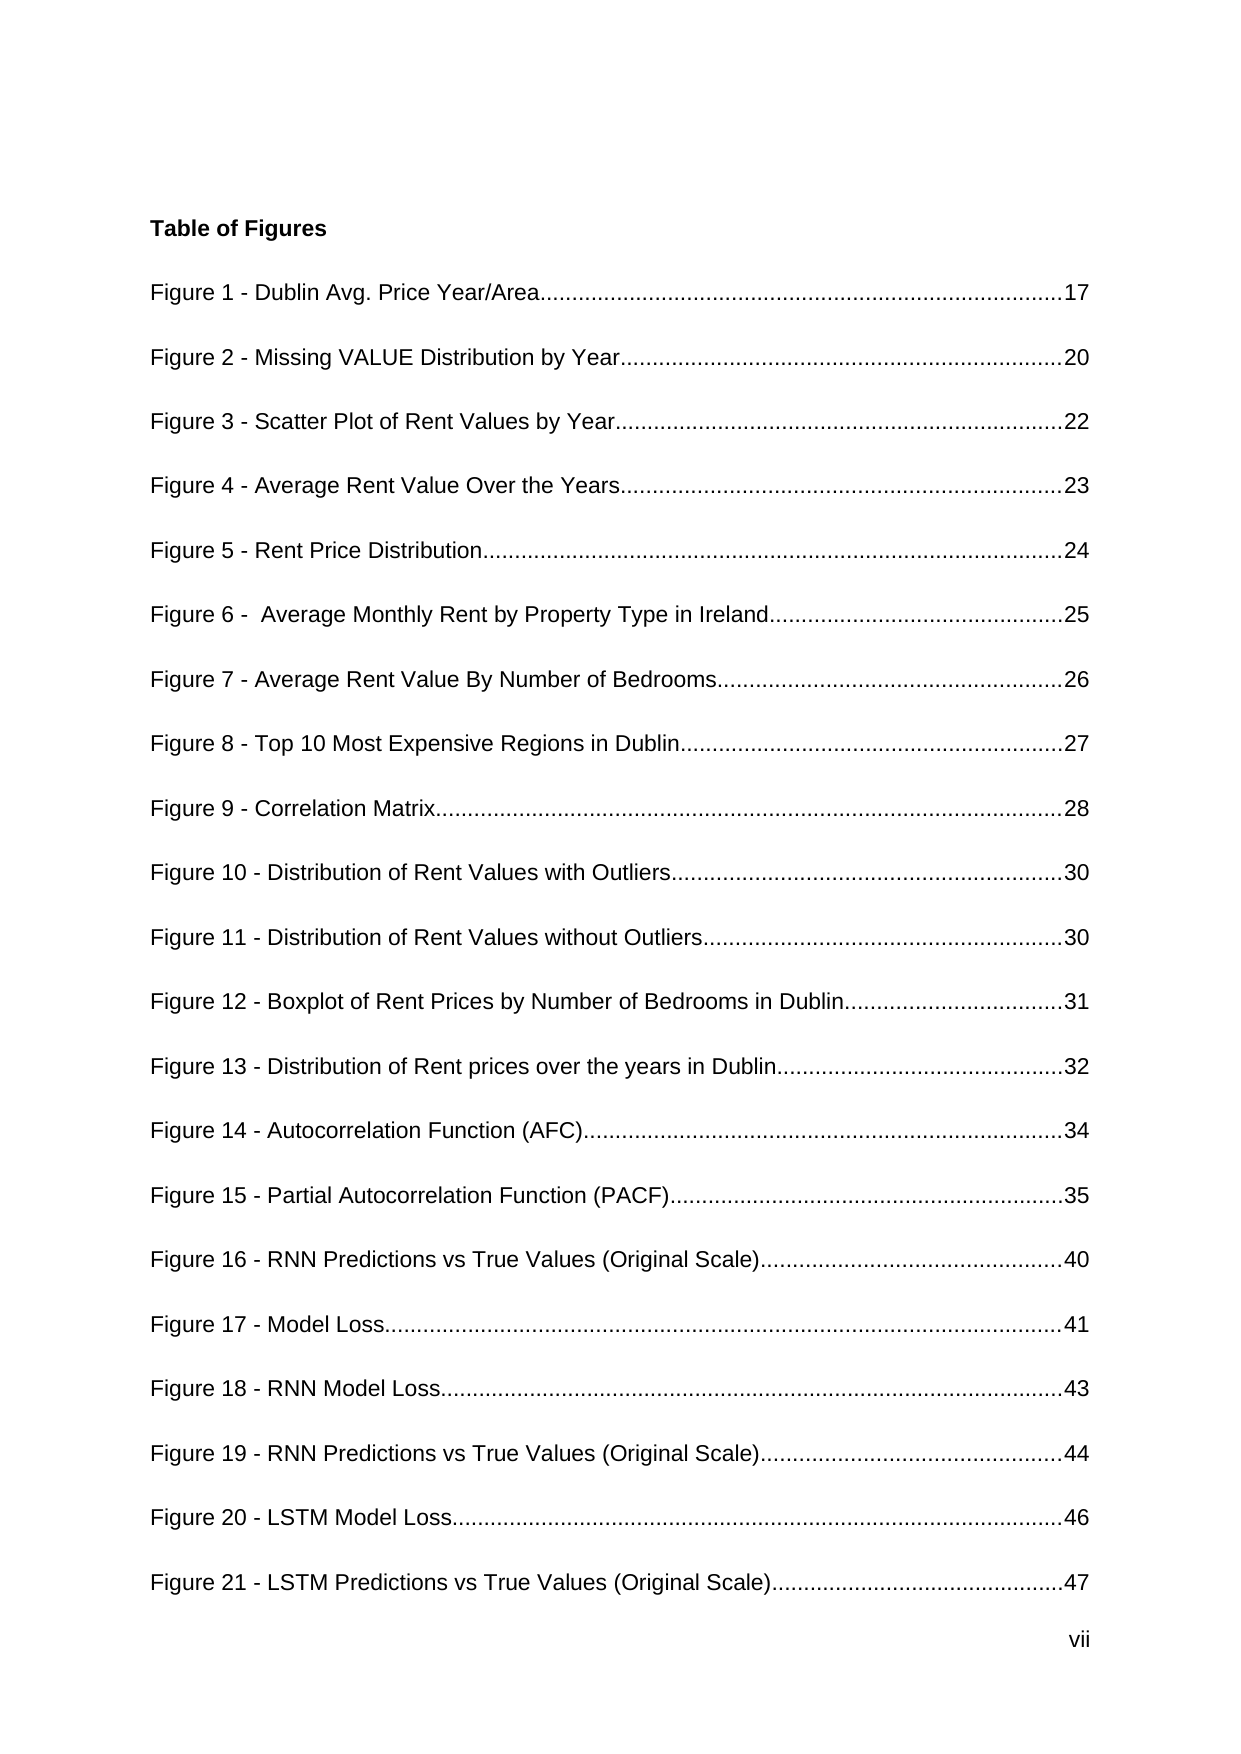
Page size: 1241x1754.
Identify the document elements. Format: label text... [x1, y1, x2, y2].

text Figure 3 - Scatter Plot of Rent Values by Year 22 [150, 408, 1090, 434]
text Figure 8 - Top 10 Most Expensive Regions in Dublin 27 [150, 730, 1090, 757]
text Figure 14 - Autocorrelation Function (AFC) 34 [150, 1117, 1090, 1143]
text Figure 21 - LSTM Predictions vs True Values (Original Scale) 47 [150, 1568, 1090, 1595]
text Figure 1 - Dublin Avg. Price Year/Area 17 [150, 279, 1090, 305]
text Figure 10 - Distribution of Rent Values with Outliers 30 [150, 859, 1090, 886]
text Figure 13 - Distribution of Rent prices over the years in Dublin 32 [150, 1053, 1090, 1079]
text Figure 12 - Boxplot of Rent Prices by Number of Bedrooms in Dublin 31 [150, 988, 1090, 1014]
text Figure 16 - RNN Predictions vs True Values (Original Scale) 40 [150, 1246, 1090, 1272]
text Figure 4 - Average Rent Value Over the Years 23 [150, 472, 1090, 499]
text Figure 7 - Average Rent Value By Number of Bedrooms 26 [150, 666, 1090, 692]
text Figure 19 - RNN Predictions vs True Values (Original Scale) 44 [150, 1439, 1090, 1466]
text Figure 5 - Rent Price Distribution 24 [150, 537, 1090, 563]
text Figure 6 - Average Monthly Rent by Property Type in Ireland 25 [150, 601, 1090, 628]
text Figure 2 - Missing VALUE Distribution by Year 20 [150, 343, 1090, 370]
text Figure 20 - LSTM Model Loss 46 [150, 1504, 1090, 1530]
text Figure 11 - Distribution of Rent Values without Outliers 30 [150, 924, 1090, 950]
text Figure 18 - RNN Model Loss 43 [150, 1375, 1090, 1401]
text Figure 9 - Correlation Matrix 28 [150, 795, 1090, 821]
text Figure 17 - Model Loss 41 [150, 1311, 1090, 1337]
text Table of Figures [150, 214, 1090, 241]
text Figure 15 - Partial Autocorrelation Function (PACF) 35 [150, 1182, 1090, 1208]
